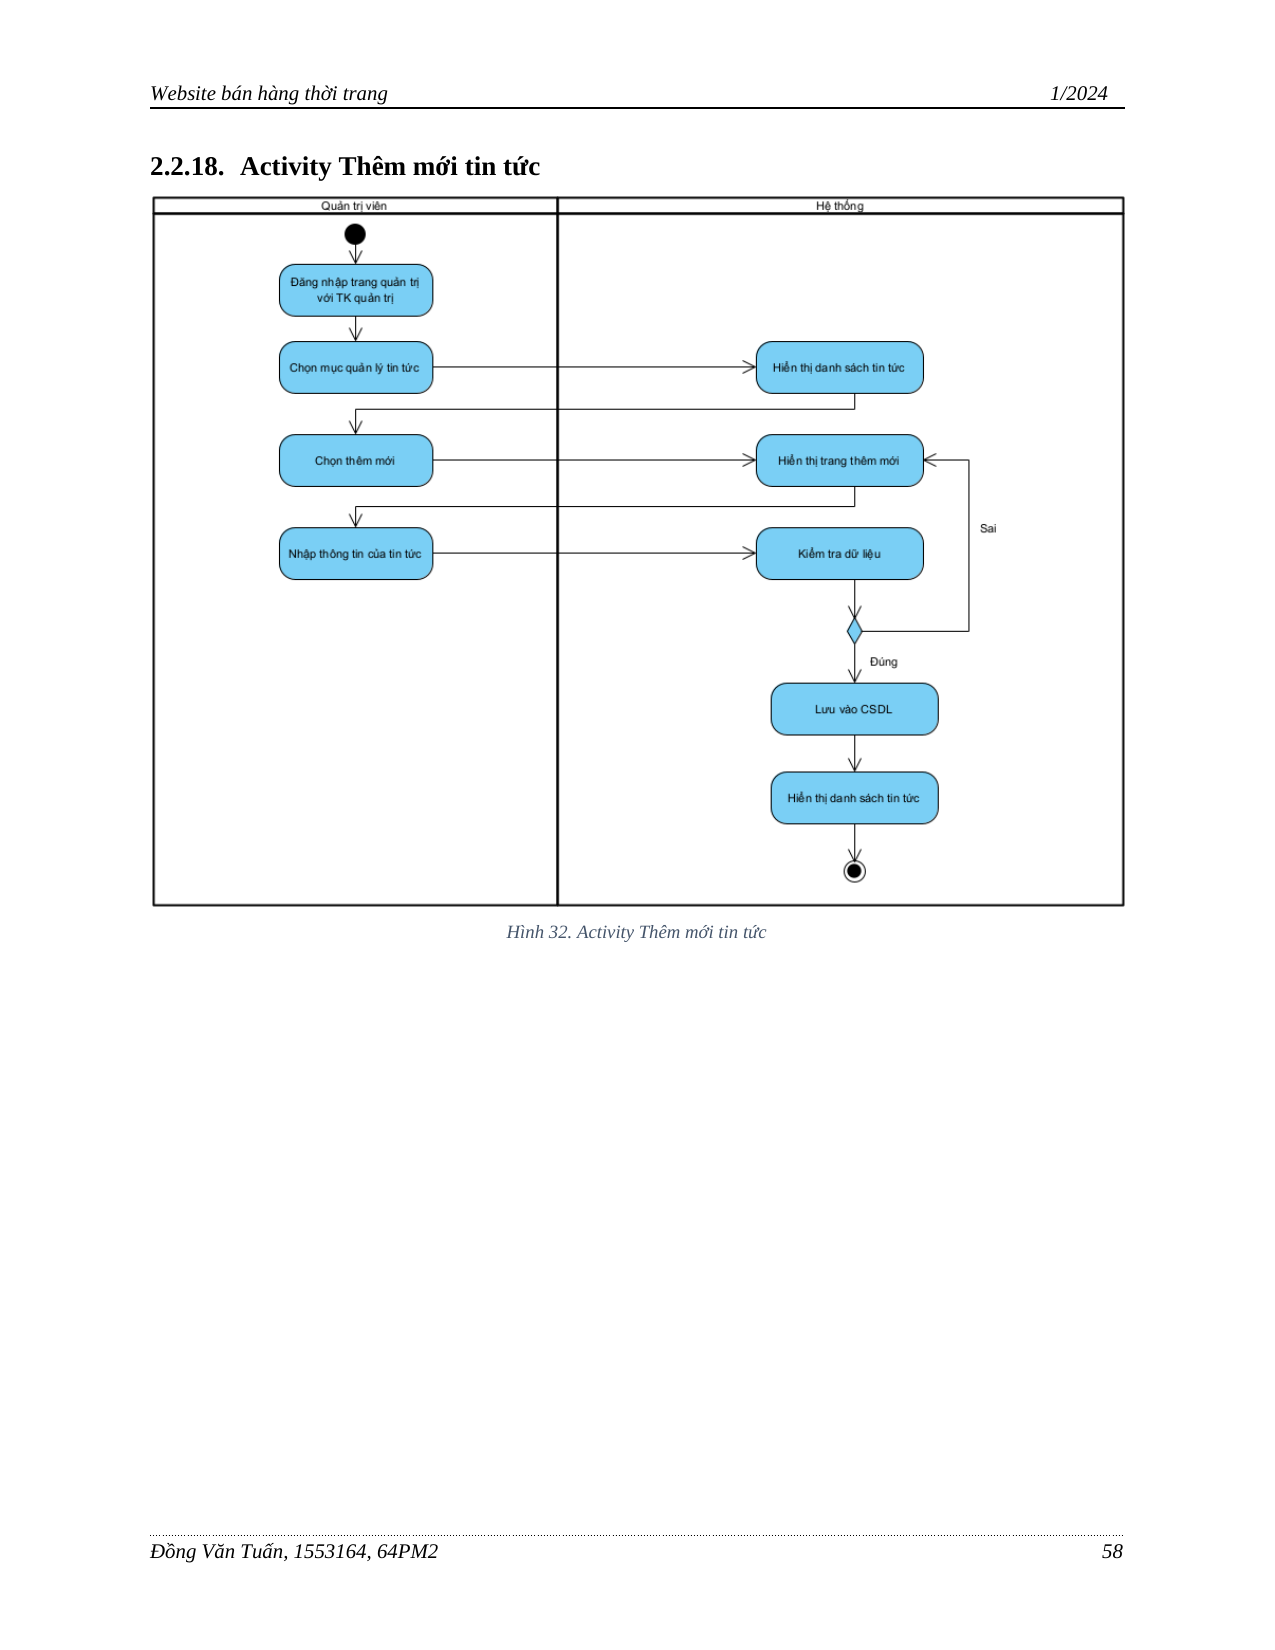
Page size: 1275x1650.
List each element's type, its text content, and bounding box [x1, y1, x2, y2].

picture [150, 193, 1125, 909]
subtitle Activity Thêm mới tin tức [150, 150, 1125, 181]
